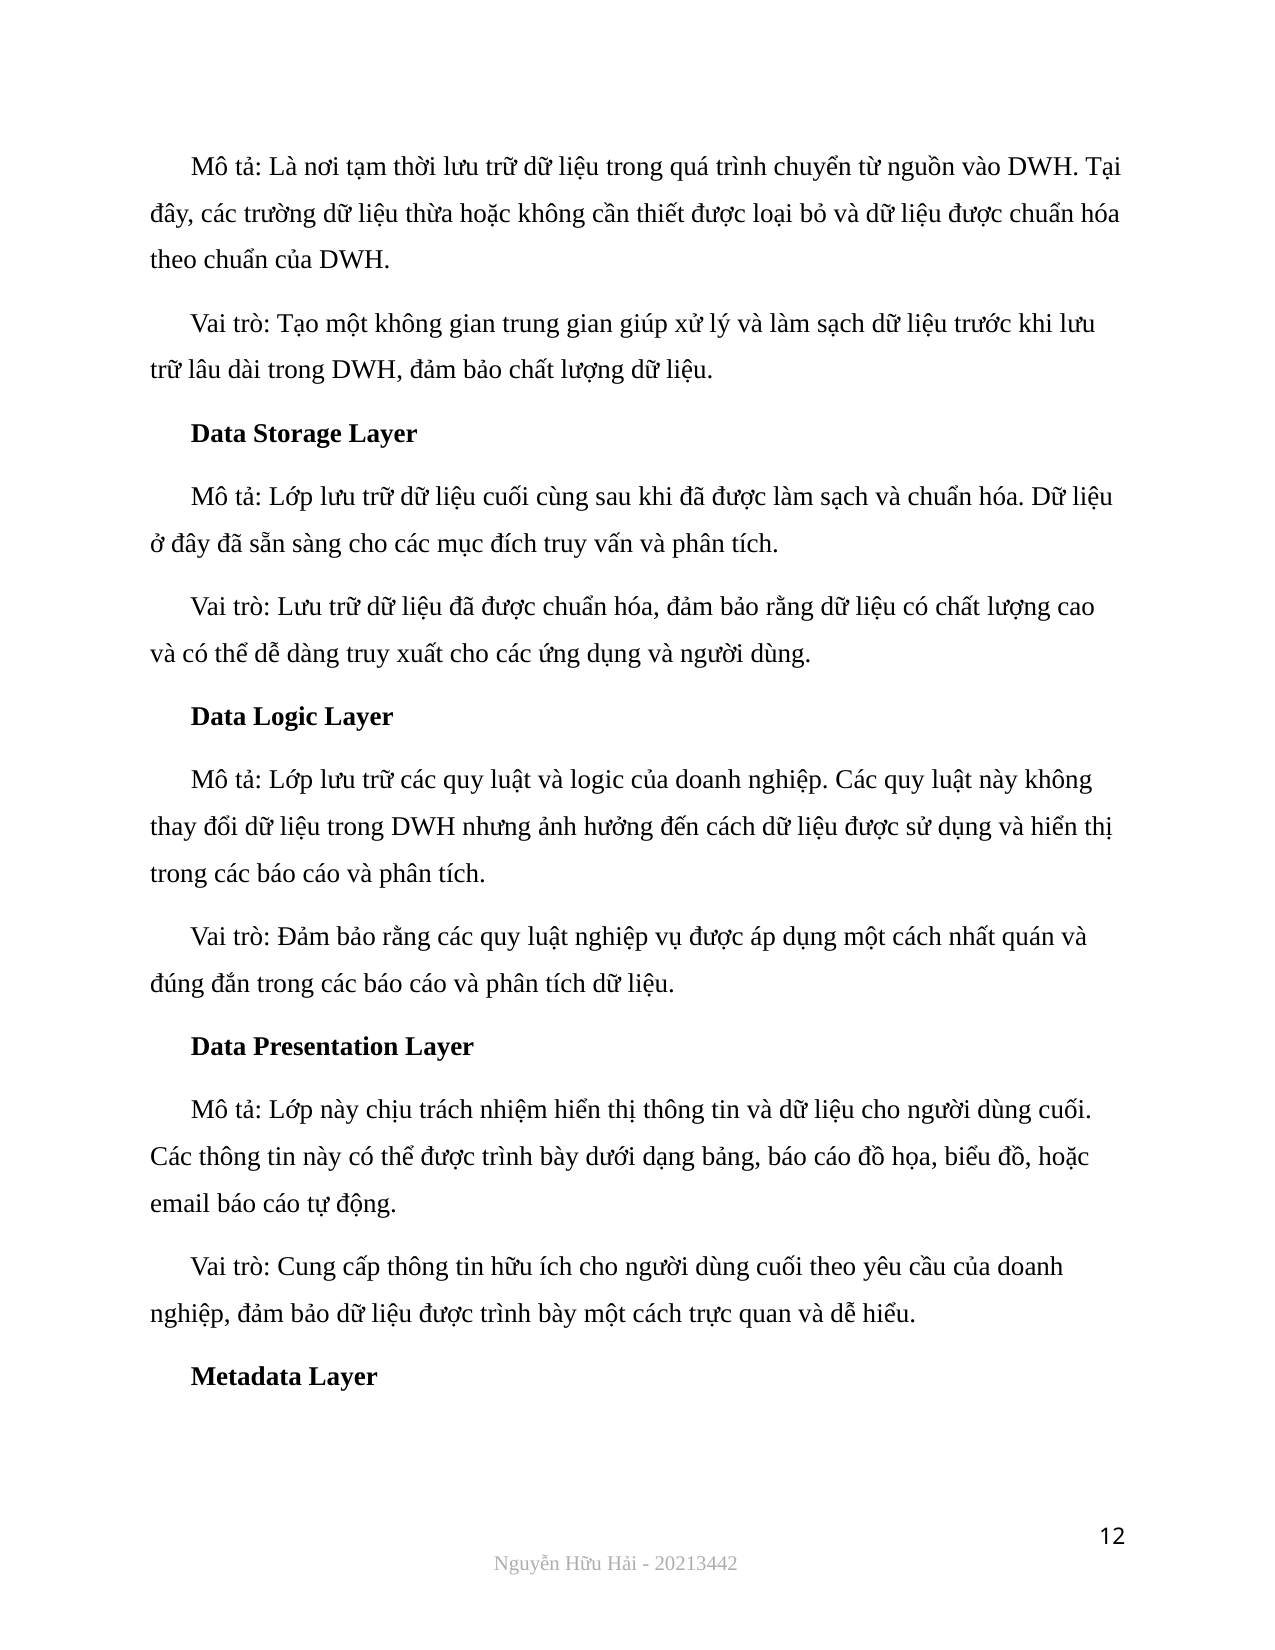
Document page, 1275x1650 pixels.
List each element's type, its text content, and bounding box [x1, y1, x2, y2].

text Metadata Layer [150, 1360, 1125, 1391]
text Mô tả: Là nơi tạm thời lưu trữ dữ liệu trong quá trình chuyển từ nguồn vào DWH. Tại đây, các trường dữ liệu thừa hoặc không cần thiết được loại bỏ và dữ liệu được chuẩn hóa theo chuẩn của DWH. [150, 150, 1125, 274]
text Mô tả: Lớp lưu trữ các quy luật và logic của doanh nghiệp. Các quy luật này không thay đổi dữ liệu trong DWH nhưng ảnh hưởng đến cách dữ liệu được sử dụng và hiển thị trong các báo cáo và phân tích. [150, 763, 1125, 888]
text Vai trò: Cung cấp thông tin hữu ích cho người dùng cuối theo yêu cầu của doanh nghiệp, đảm bảo dữ liệu được trình bày một cách trực quan và dễ hiểu. [150, 1250, 1125, 1328]
text Mô tả: Lớp này chịu trách nhiệm hiển thị thông tin và dữ liệu cho người dùng cuối. Các thông tin này có thể được trình bày dưới dạng bảng, báo cáo đồ họa, biểu đồ, hoặc email báo cáo tự động. [150, 1093, 1125, 1218]
text Vai trò: Đảm bảo rằng các quy luật nghiệp vụ được áp dụng một cách nhất quán và đúng đắn trong các báo cáo và phân tích dữ liệu. [150, 920, 1125, 998]
text Data Logic Layer [150, 700, 1125, 731]
text Vai trò: Tạo một không gian trung gian giúp xử lý và làm sạch dữ liệu trước khi lưu trữ lâu dài trong DWH, đảm bảo chất lượng dữ liệu. [150, 307, 1125, 384]
text Data Storage Layer [150, 417, 1125, 448]
text Data Presentation Layer [150, 1030, 1125, 1061]
text Mô tả: Lớp lưu trữ dữ liệu cuối cùng sau khi đã được làm sạch và chuẩn hóa. Dữ liệu ở đây đã sẵn sàng cho các mục đích truy vấn và phân tích. [150, 480, 1125, 558]
text Vai trò: Lưu trữ dữ liệu đã được chuẩn hóa, đảm bảo rằng dữ liệu có chất lượng cao và có thể dễ dàng truy xuất cho các ứng dụng và người dùng. [150, 590, 1125, 668]
